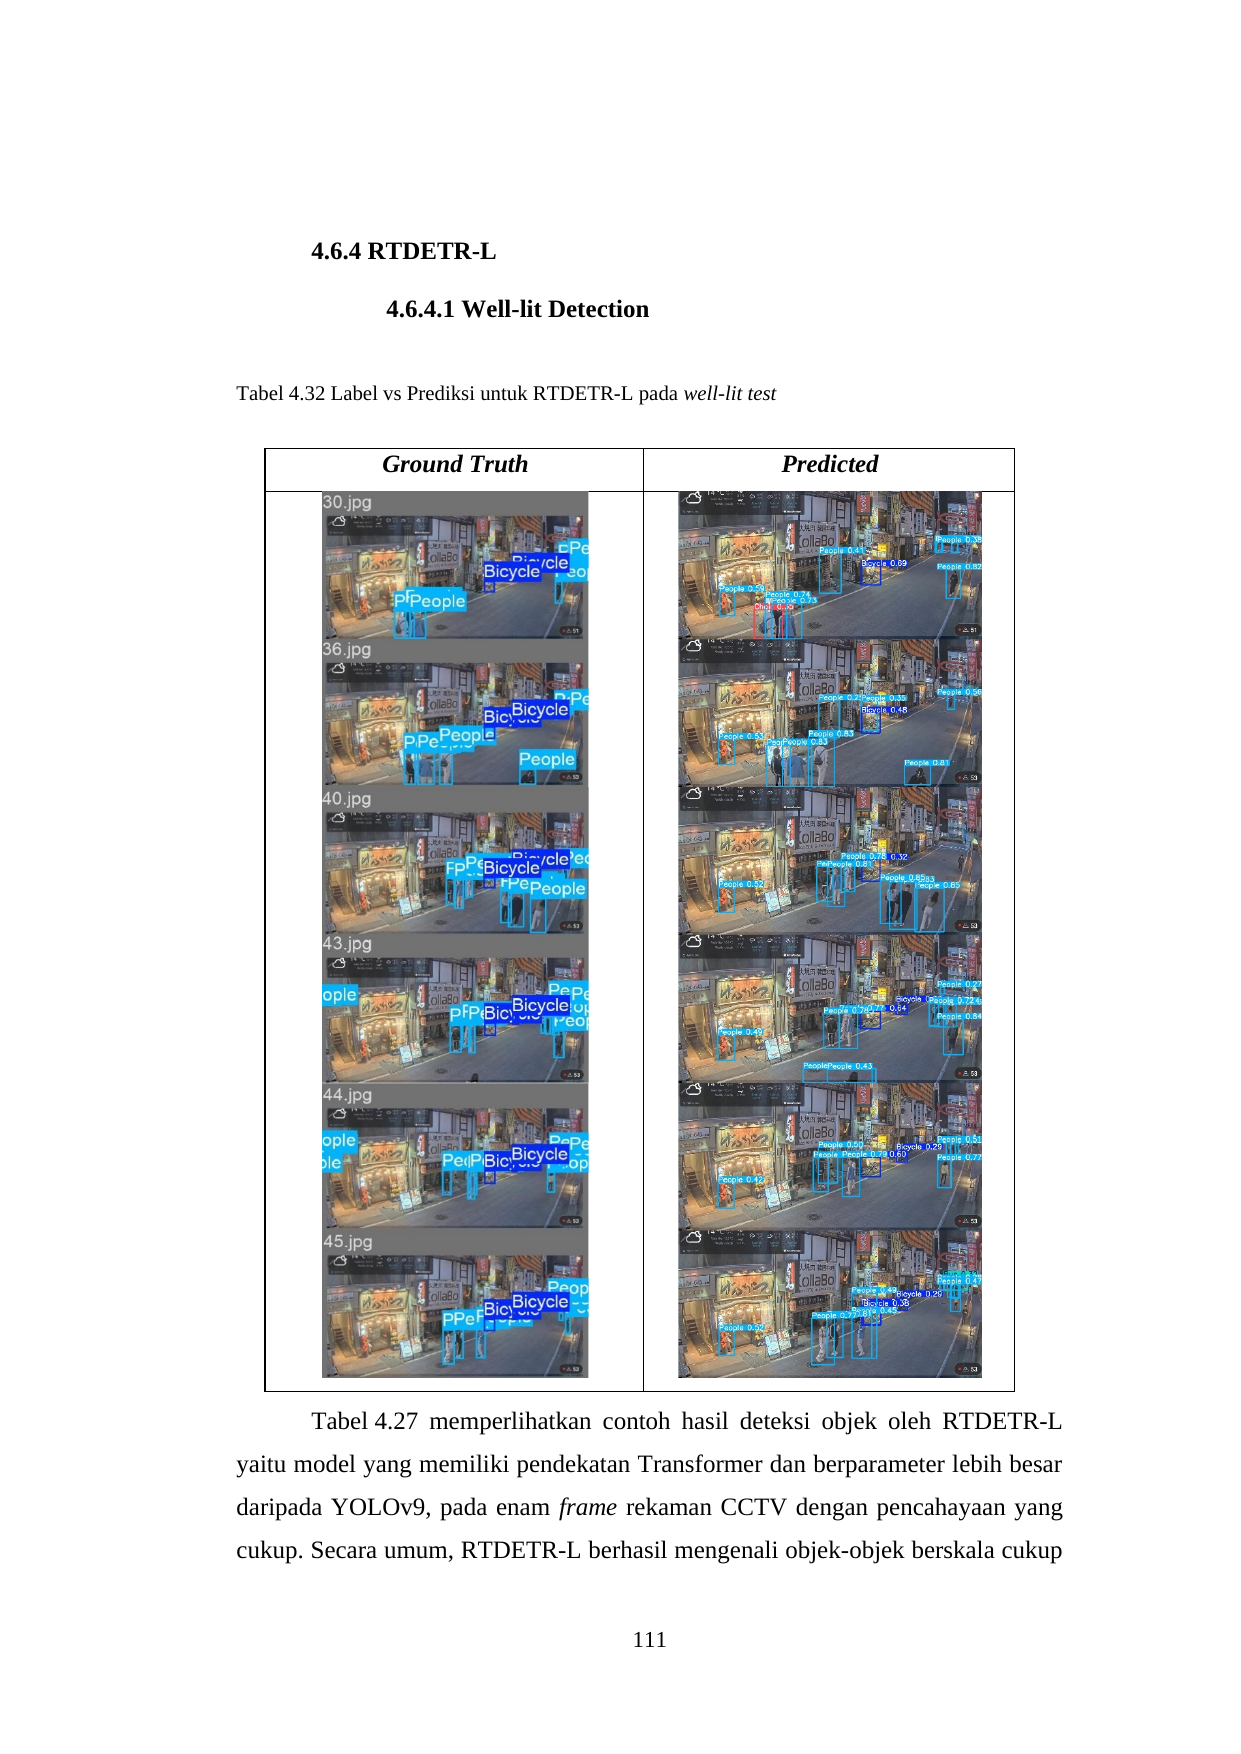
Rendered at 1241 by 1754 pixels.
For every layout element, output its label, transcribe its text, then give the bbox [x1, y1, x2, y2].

table_cell [644, 492, 1014, 1391]
text Tabel 4.27 Label vs Prediksi untuk RTDETR-L pada well-lit test [236, 380, 1063, 404]
table_cell [266, 492, 643, 1391]
table_header Ground Truth [266, 449, 643, 491]
picture [678, 491, 982, 1378]
subtitle 4.6.4 RTDETR-L [236, 236, 1063, 265]
table_header Predicted [644, 449, 1014, 491]
picture [578, 1309, 589, 1313]
picture [322, 491, 589, 1378]
subtitle 4.6.4.1 Well-lit Detection [386, 294, 1063, 323]
